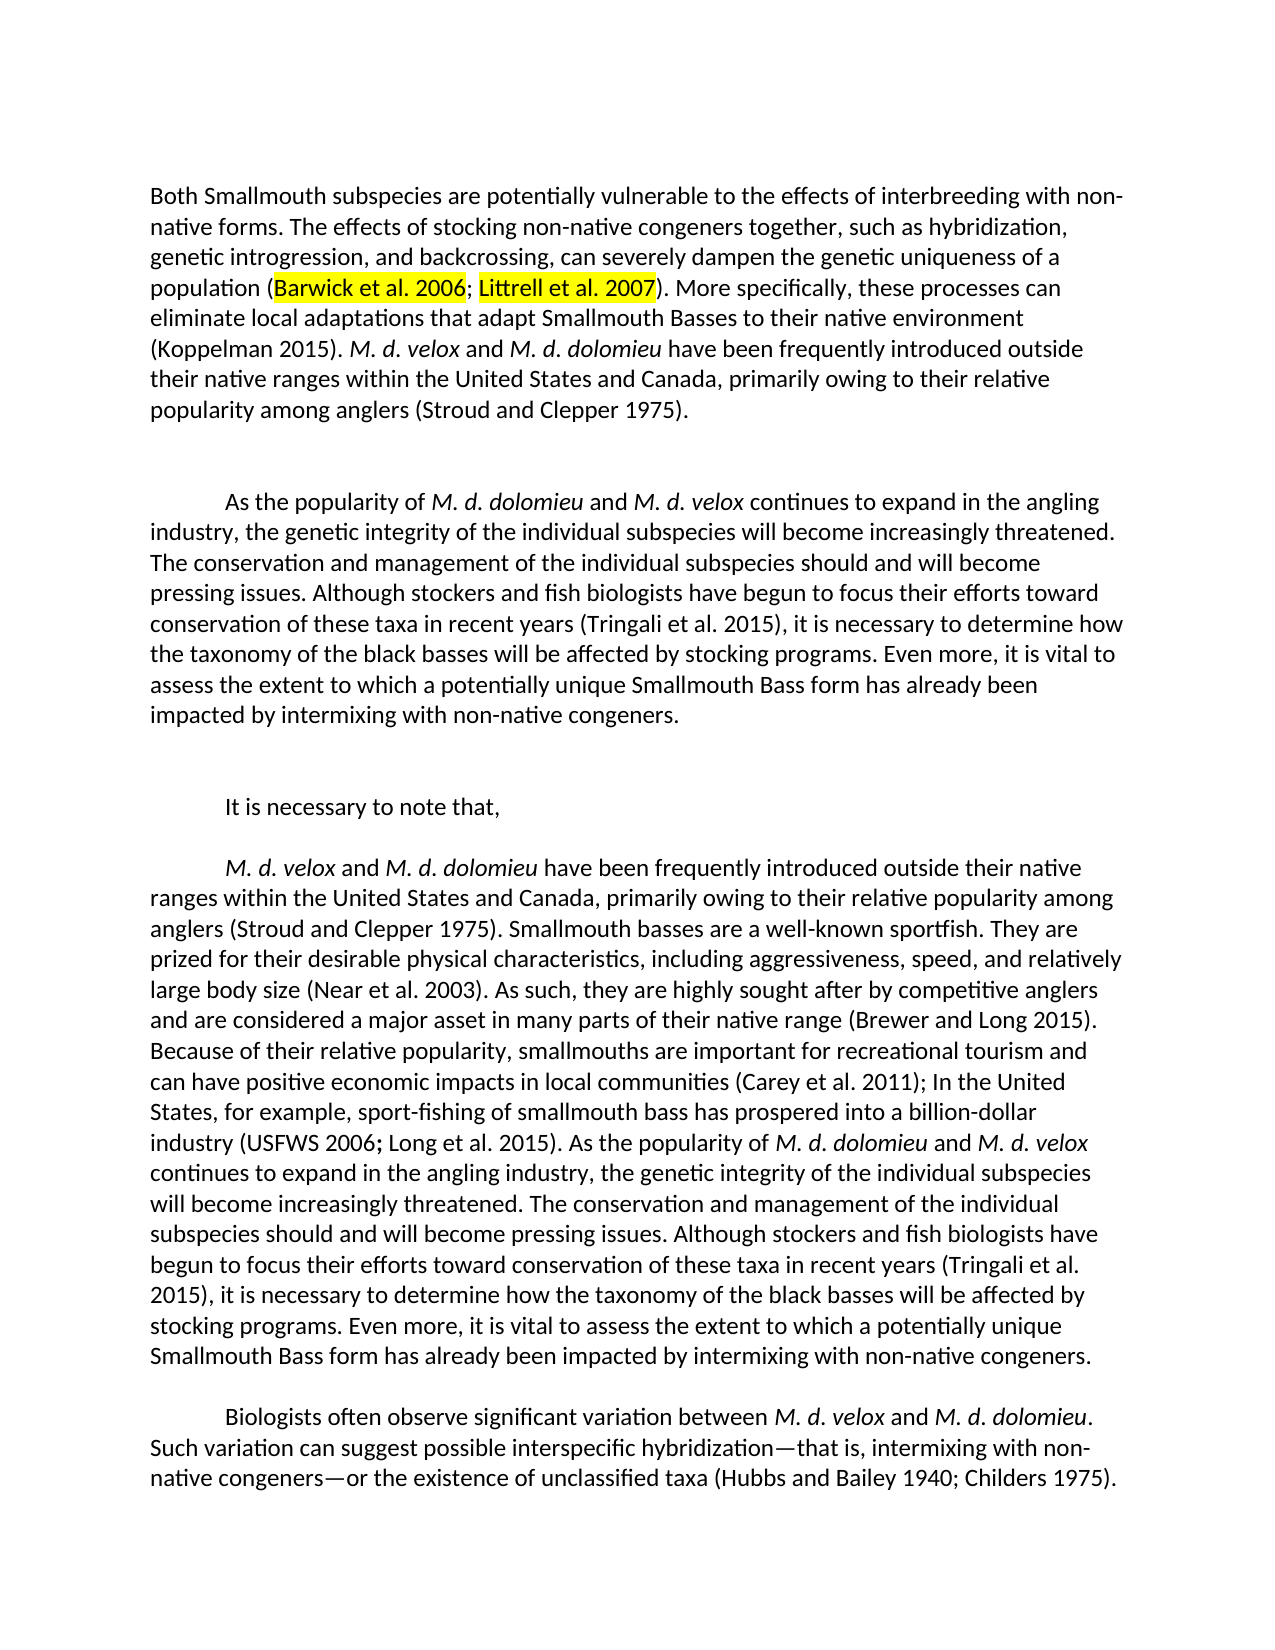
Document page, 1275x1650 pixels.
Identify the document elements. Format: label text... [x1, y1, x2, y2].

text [150, 1401, 1125, 1493]
text As the popularity of M. d. dolomieu and M. d. velox continues to expand in the angling industry, the genetic integrity of the individual subspecies will become increasingly threatened. The conservation and management of the individual subspecies should and will become pressing issues. Although stockers and fish biologists have begun to focus their efforts toward conservation of these taxa in recent years (Tringali et al. 2015), it is necessary to determine how the taxonomy of the black basses will be affected by stocking programs. Even more, it is vital to assess the extent to which a potentially unique Smallmouth Bass form has already been impacted by intermixing with non-native congeners. [150, 486, 1125, 730]
text Both Smallmouth subspecies are potentially vulnerable to the effects of interbreeding with non-native forms. The effects of stocking non-native congeners together, such as hybridization, genetic introgression, and backcrossing, can severely dampen the genetic uniqueness of a population (Barwick et al. 2006; Littrell et al. 2007). More specifically, these processes can eliminate local adaptations that adapt Smallmouth Basses to their native environment (Koppelman 2015). M. d. velox and M. d. dolomieu have been frequently introduced outside their native ranges within the United States and Canada, primarily owing to their relative popularity among anglers (Stroud and Clepper 1975). [150, 181, 1125, 425]
text It is necessary to note that, [150, 791, 1125, 821]
text M. d. velox and M. d. dolomieu have been frequently introduced outside their native ranges within the United States and Canada, primarily owing to their relative popularity among anglers (Stroud and Clepper 1975). Smallmouth basses are a well-known sportfish. They are prized for their desirable physical characteristics, including aggressiveness, speed, and relatively large body size (Near et al. 2003). As such, they are highly sought after by competitive anglers and are considered a major asset in many parts of their native range (Brewer and Long 2015). Because of their relative popularity, smallmouths are important for recreational tourism and can have positive economic impacts in local communities (Carey et al. 2011); In the United States, for example, sport-fishing of smallmouth bass has prospered into a billion-dollar industry (USFWS 2006; Long et al. 2015). As the popularity of M. d. dolomieu and M. d. velox continues to expand in the angling industry, the genetic integrity of the individual subspecies will become increasingly threatened. The conservation and management of the individual subspecies should and will become pressing issues. Although stockers and fish biologists have begun to focus their efforts toward conservation of these taxa in recent years (Tringali et al. 2015), it is necessary to determine how the taxonomy of the black basses will be affected by stocking programs. Even more, it is vital to assess the extent to which a potentially unique Smallmouth Bass form has already been impacted by intermixing with non-native congeners. [150, 852, 1125, 1371]
